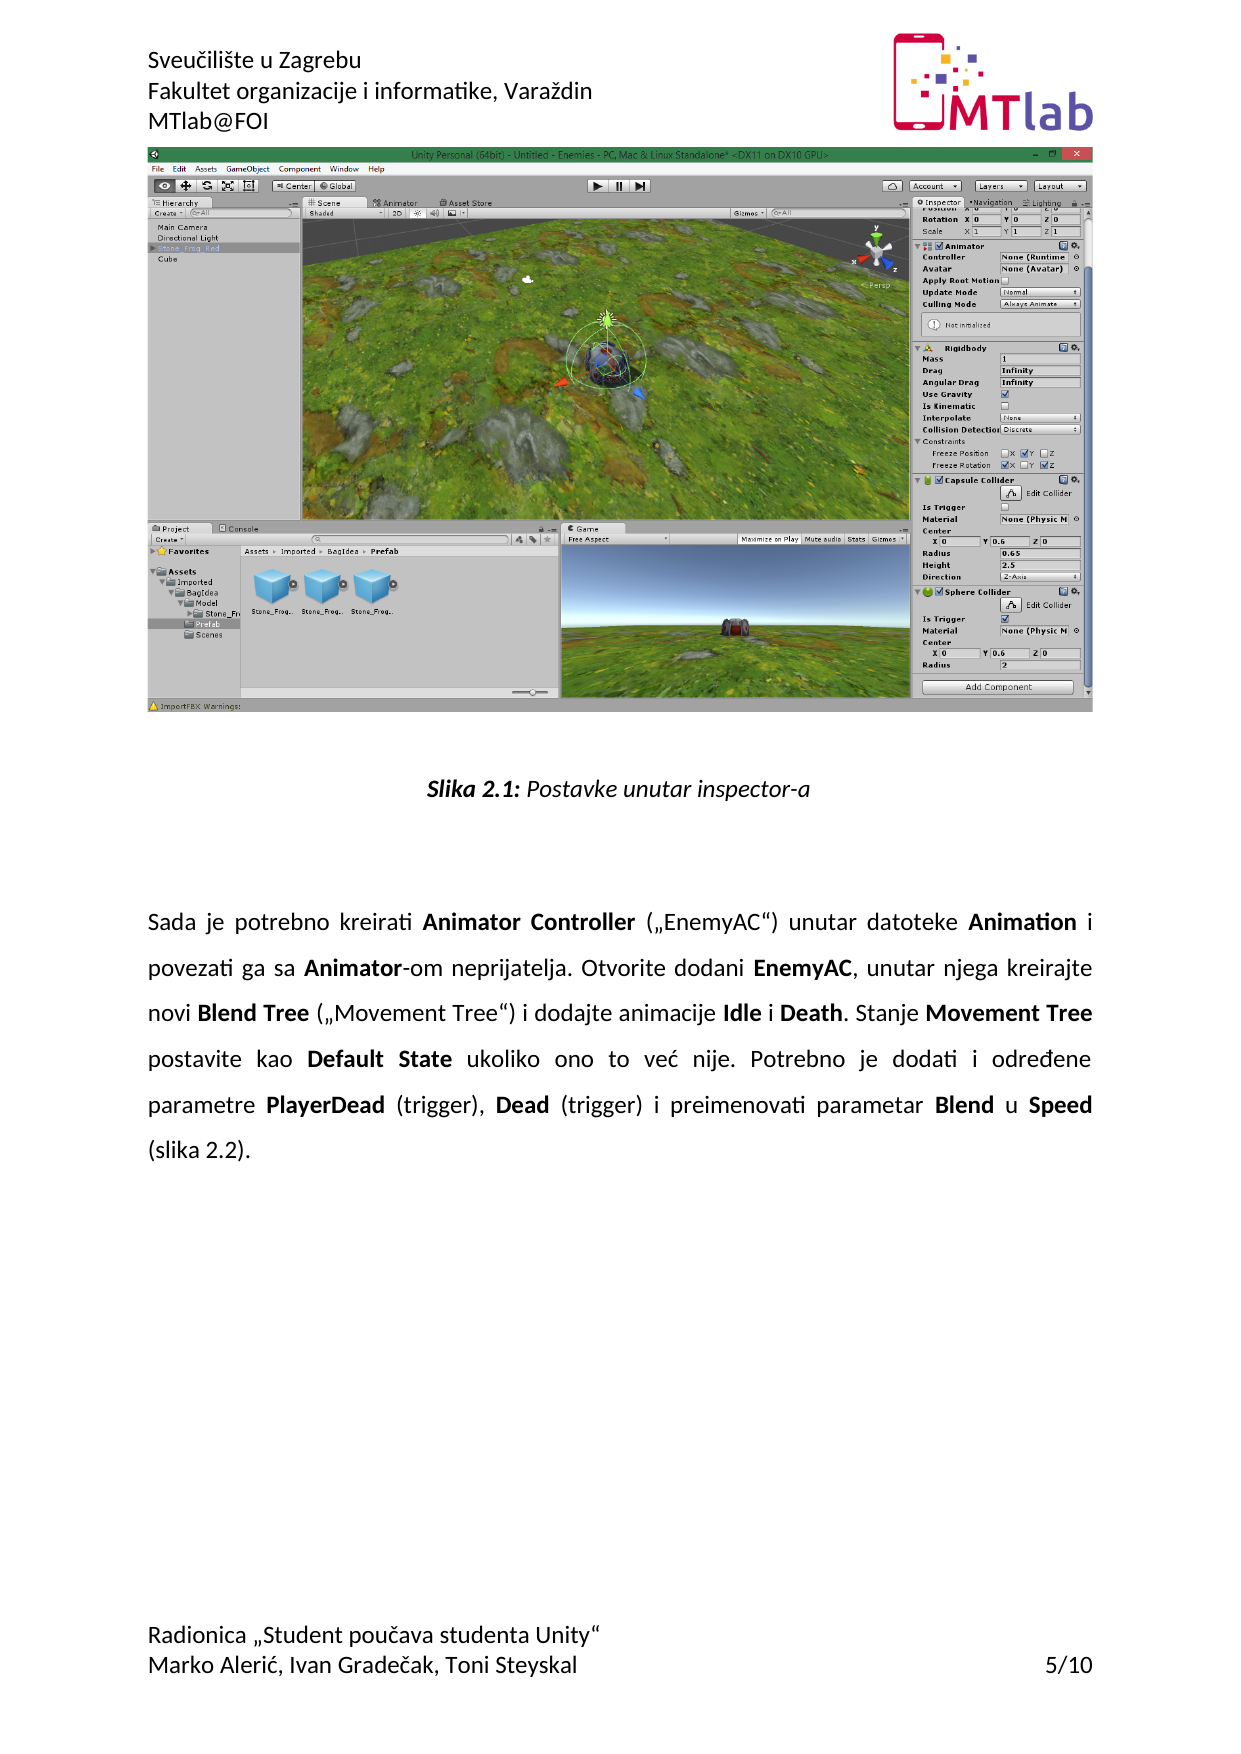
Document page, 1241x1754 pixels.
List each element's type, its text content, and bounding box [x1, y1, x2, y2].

picture [147, 147, 1093, 712]
text Slika 2.1: Postavke unutar inspector-a [148, 712, 1093, 803]
picture [878, 18, 1105, 145]
text Sada je potrebno kreirati Animator Controller („EnemyAC“) unutar datoteke Animation i povezati ga sa Animator-om neprijatelja. Otvorite dodani EnemyAC, unutar njega kreirajte novi Blend Tree („Movement Tree“) i dodajte animacije Idle i Death. Stanje Movement Tree postavite kao Default State ukoliko ono to već nije. Potrebno je dodati i određene parametre PlayerDead (trigger), Dead (trigger) i preimenovati parametar Blend u Speed (slika 2.2). [148, 906, 1093, 1165]
